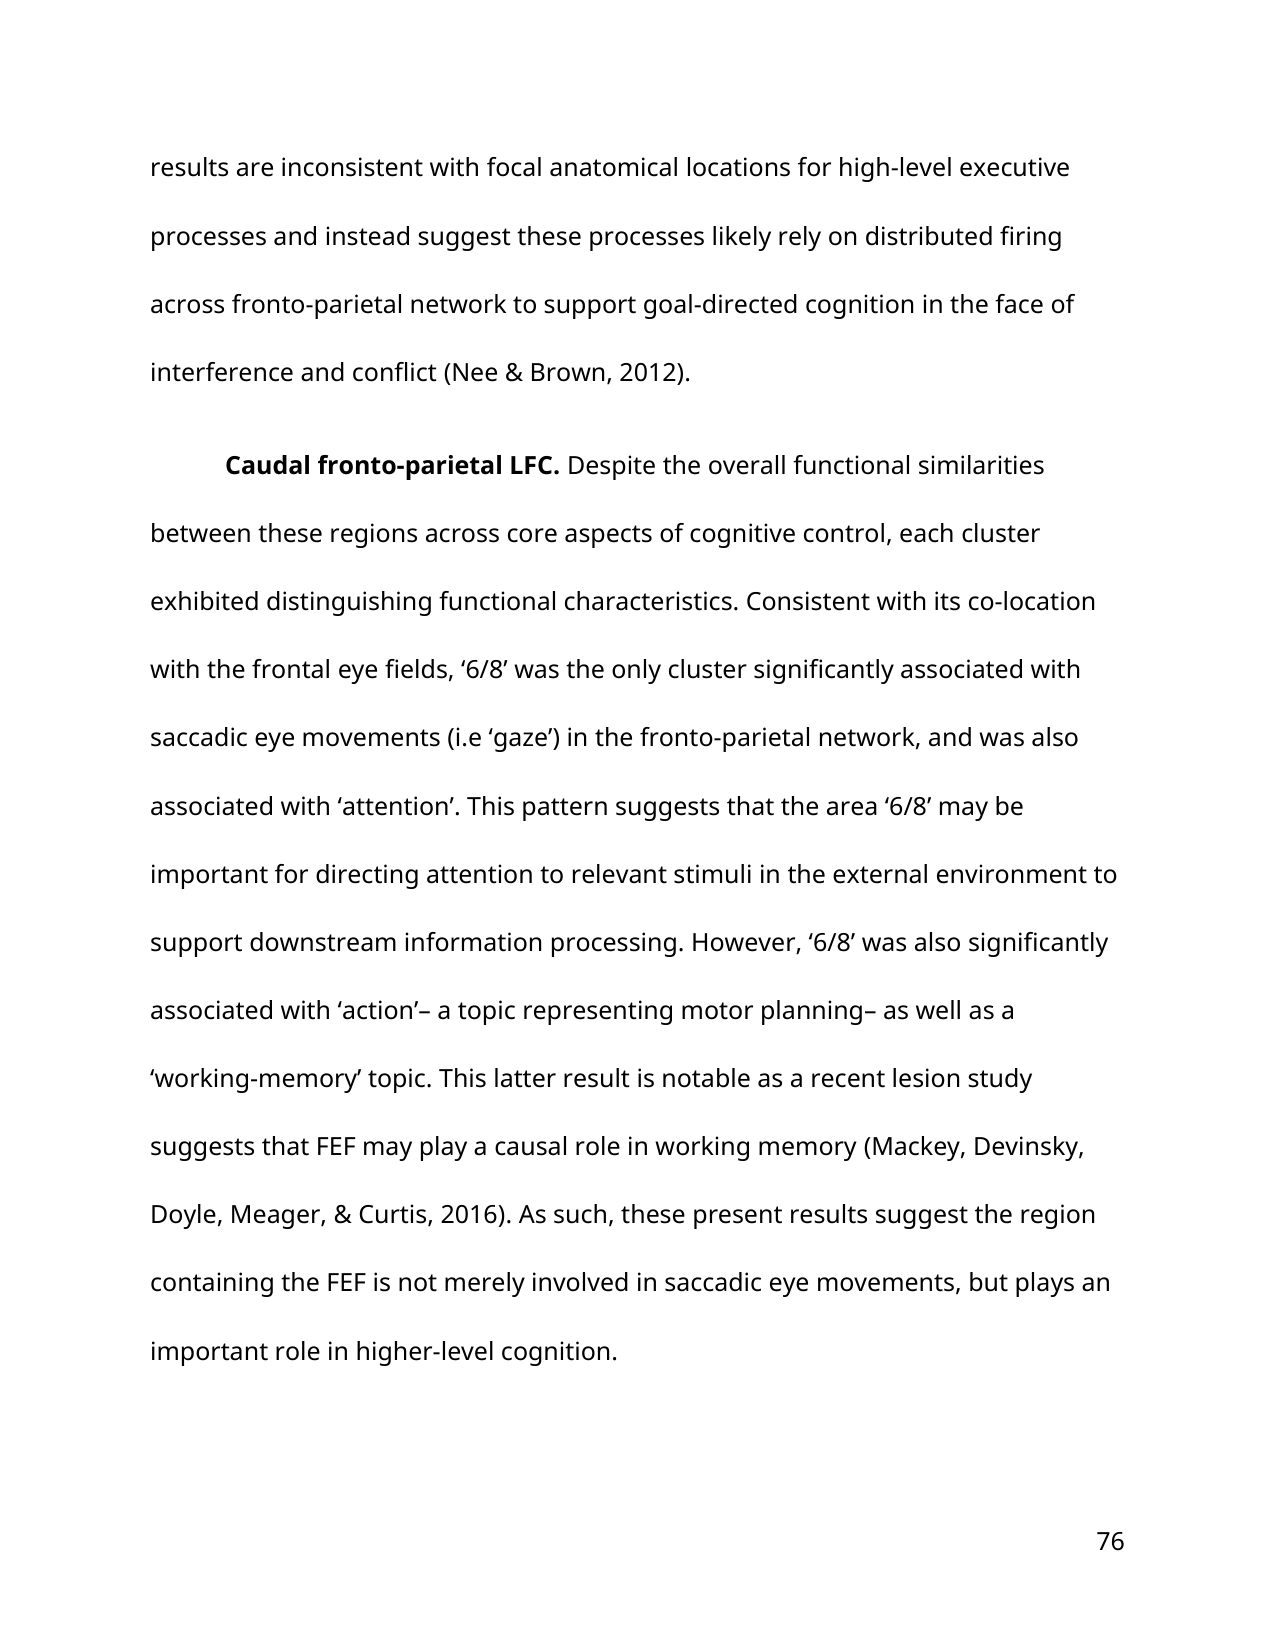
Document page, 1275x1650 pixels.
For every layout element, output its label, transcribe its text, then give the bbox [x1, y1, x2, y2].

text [150, 150, 1125, 388]
text Caudal fronto-parietal LFC. Despite the overall functional similarities between these regions across core aspects of cognitive control, each cluster exhibited distinguishing functional characteristics. Consistent with its co-location with the frontal eye fields, ‘6/8’ was the only cluster significantly associated with saccadic eye movements (i.e ‘gaze’) in the fronto-parietal network, and was also associated with ‘attention’. This pattern suggests that the area ‘6/8’ may be important for directing attention to relevant stimuli in the external environment to support downstream information processing. However, ‘6/8’ was also significantly associated with ‘action’– a topic representing motor planning– as well as a ‘working-memory’ topic. This latter result is notable as a recent lesion study suggests that FEF may play a causal role in working memory (Mackey, Devinsky, Doyle, Meager, & Curtis, 2016). As such, these present results suggest the region containing the FEF is not merely involved in saccadic eye movements, but plays an important role in higher-level cognition. [150, 447, 1125, 1367]
